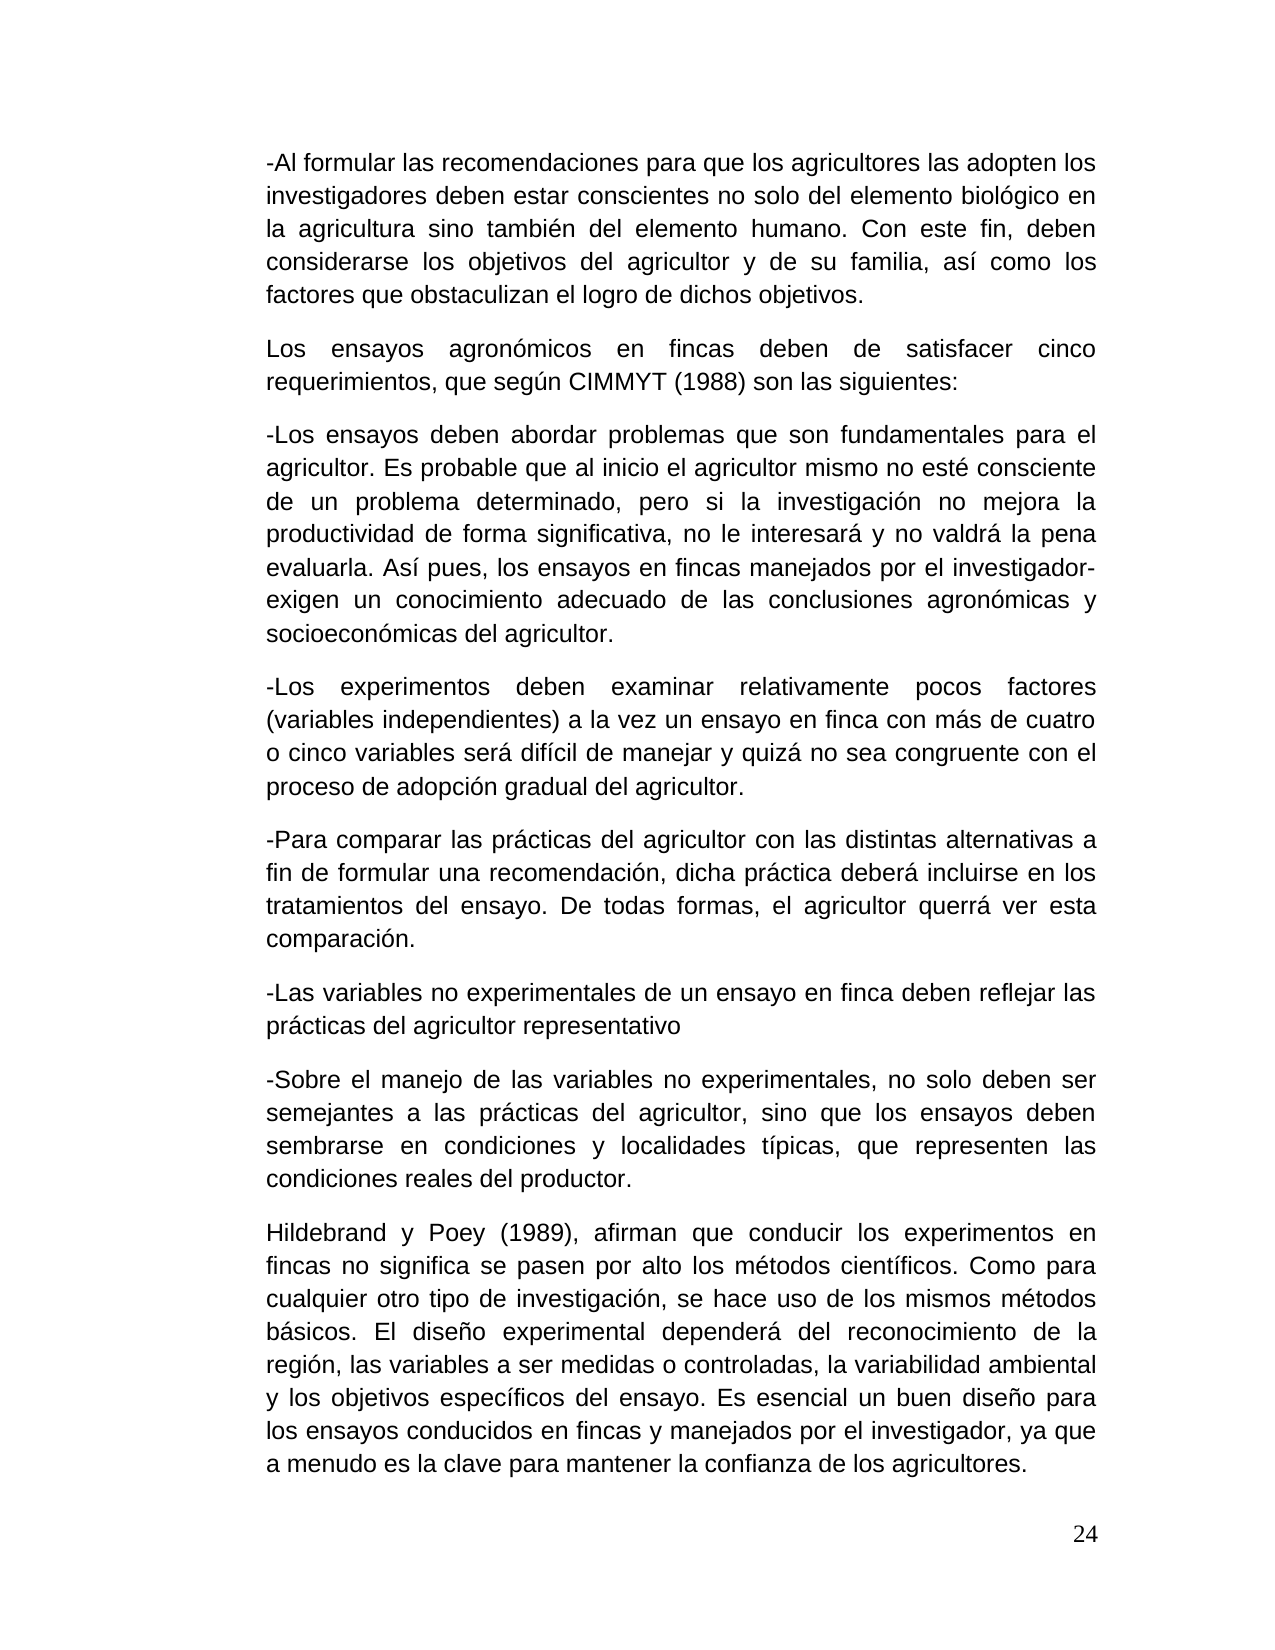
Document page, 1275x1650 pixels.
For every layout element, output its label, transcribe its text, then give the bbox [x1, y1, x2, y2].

text Hildebrand y Poey (1989), afirman que conducir los experimentos en fincas no significa se pasen por alto los métodos científicos. Como para cualquier otro tipo de investigación, se hace uso de los mismos métodos básicos. El diseño experimental dependerá del reconocimiento de la región, las variables a ser medidas o controladas, la variabilidad ambiental y los objetivos específicos del ensayo. Es esencial un buen diseño para los ensayos conducidos en fincas y manejados por el investigador, ya que a menudo es la clave para mantener la confianza de los agricultores. [266, 1218, 1098, 1478]
text -Los ensayos deben abordar problemas que son fundamentales para el agricultor. Es probable que al inicio el agricultor mismo no esté consciente de un problema determinado, pero si la investigación no mejora la productividad de forma significativa, no le interesará y no valdrá la pena evaluarla. Así pues, los ensayos en fincas manejados por el investigador- exigen un conocimiento adecuado de las conclusiones agronómicas y socioeconómicas del agricultor. [266, 420, 1098, 647]
text -Las variables no experimentales de un ensayo en finca deben reflejar las prácticas del agricultor representativo [266, 978, 1098, 1040]
text -Los experimentos deben examinar relativamente pocos factores (variables independientes) a la vez un ensayo en finca con más de cuatro o cinco variables será difícil de manejar y quizá no sea congruente con el proceso de adopción gradual del agricultor. [266, 672, 1098, 800]
text -Sobre el manejo de las variables no experimentales, no solo deben ser semejantes a las prácticas del agricultor, sino que los ensayos deben sembrarse en condiciones y localidades típicas, que representen las condiciones reales del productor. [266, 1065, 1098, 1193]
text Los ensayos agronómicos en fincas deben de satisfacer cinco requerimientos, que según CIMMYT (1988) son las siguientes: [266, 333, 1098, 395]
text -Para comparar las prácticas del agricultor con las distintas alternativas a fin de formular una recomendación, dicha práctica deberá incluirse en los tratamientos del ensayo. De todas formas, el agricultor querrá ver esta comparación. [266, 825, 1098, 953]
text -Al formular las recomendaciones para que los agricultores las adopten los investigadores deben estar conscientes no solo del elemento biológico en la agricultura sino también del elemento humano. Con este fin, deben considerarse los objetivos del agricultor y de su familia, así como los factores que obstaculizan el logro de dichos objetivos. [266, 148, 1098, 308]
